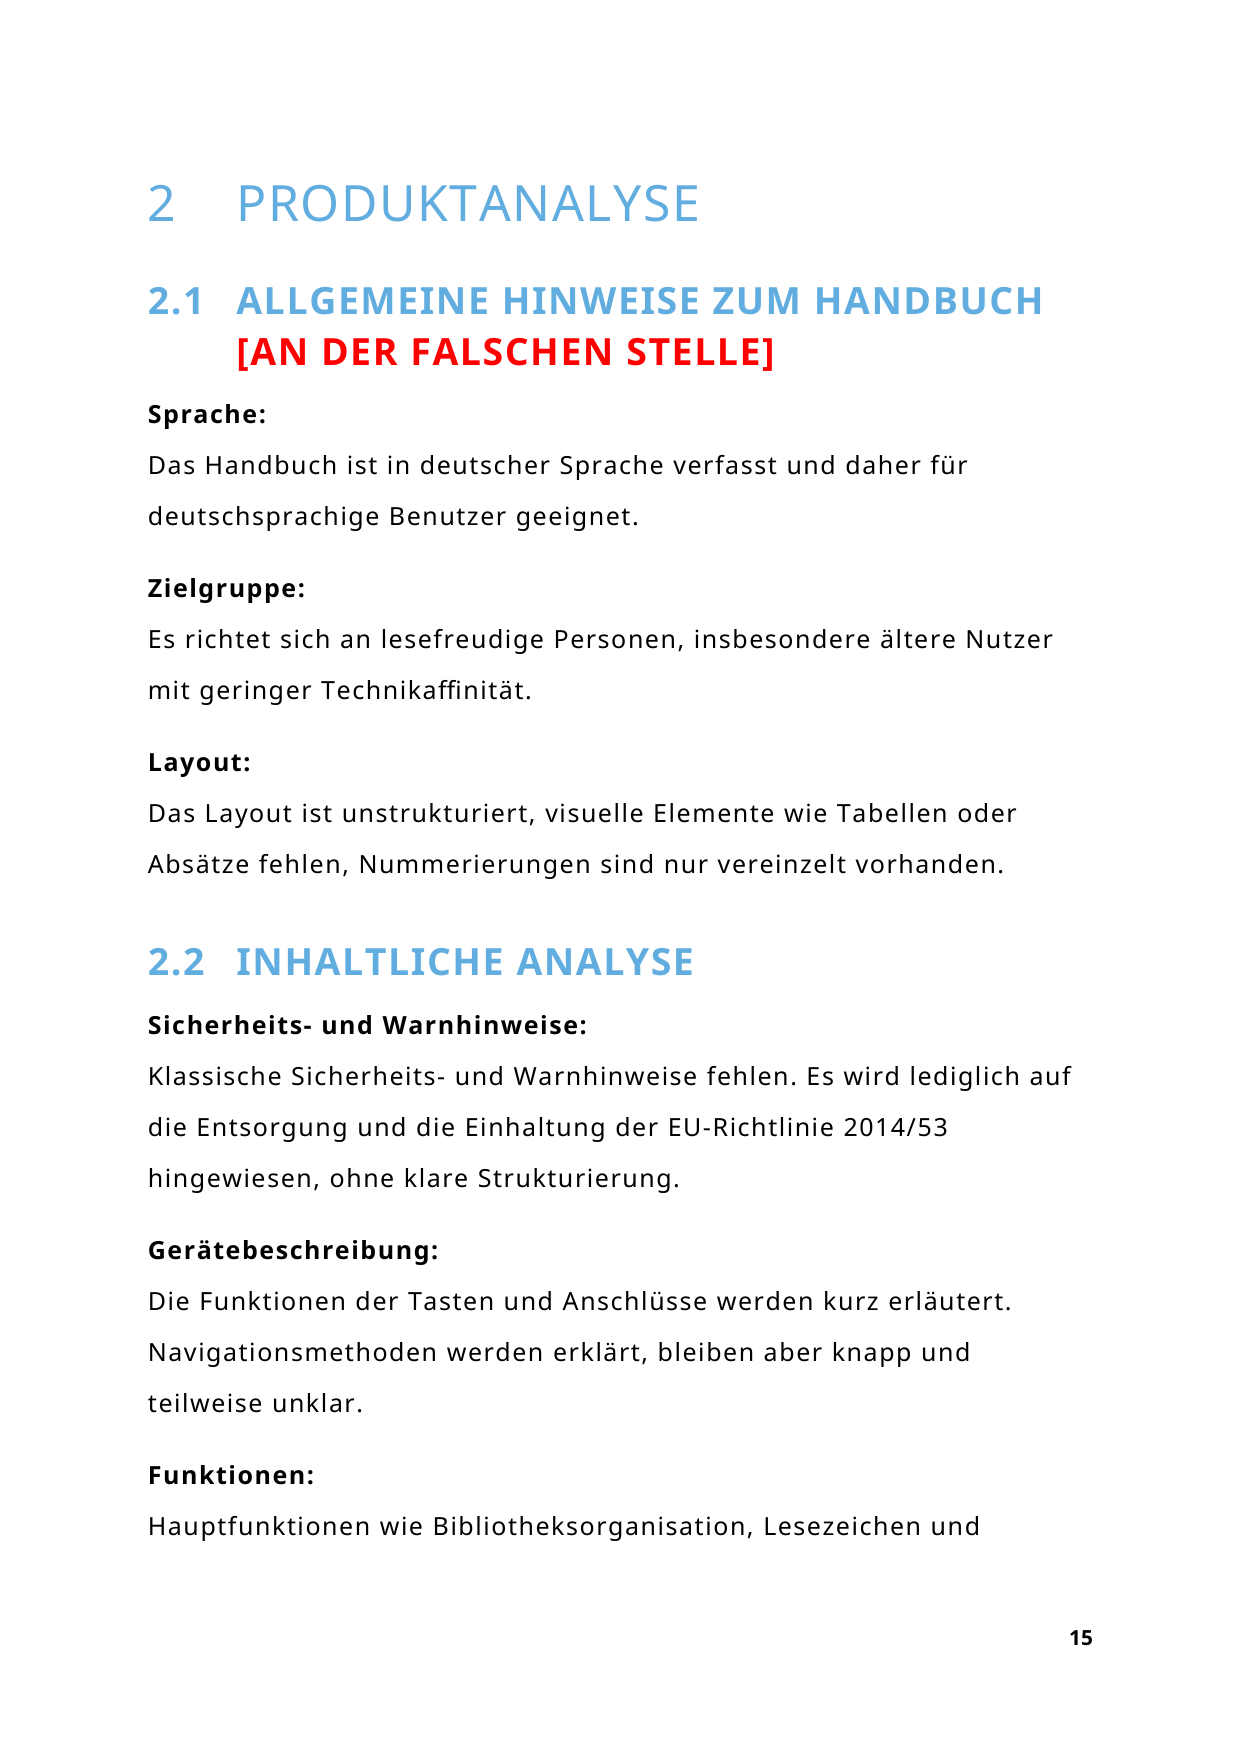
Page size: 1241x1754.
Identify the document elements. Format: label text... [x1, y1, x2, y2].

text Produktanalyse [148, 168, 1093, 237]
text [148, 1457, 1093, 1542]
text Sprache: Das Handbuch ist in deutscher Sprache verfasst und daher für deutschsprachige Benutzer geeignet. [148, 397, 1093, 533]
text Gerätebeschreibung: Die Funktionen der Tasten und Anschlüsse werden kurz erläutert. Navigationsmethoden werden erklärt, bleiben aber knapp und teilweise unklar. [148, 1232, 1093, 1419]
text Inhaltliche Analyse [148, 936, 1093, 987]
text Sicherheits- und Warnhinweise: Klassische Sicherheits- und Warnhinweise fehlen. Es wird lediglich auf die Entsorgung und die Einhaltung der EU-Richtlinie 2014/53 hingewiesen, ohne klare Strukturierung. [148, 1007, 1093, 1194]
text Layout: Das Layout ist unstrukturiert, visuelle Elemente wie Tabellen oder Absätze fehlen, Nummerierungen sind nur vereinzelt vorhanden. [148, 745, 1093, 881]
text Allgemeine Hinweise zum Handbuch [an der Falschen Stelle] [148, 274, 1093, 376]
text Zielgruppe: Es richtet sich an lesefreudige Personen, insbesondere ältere Nutzer mit geringer Technikaffinität. [148, 571, 1093, 707]
